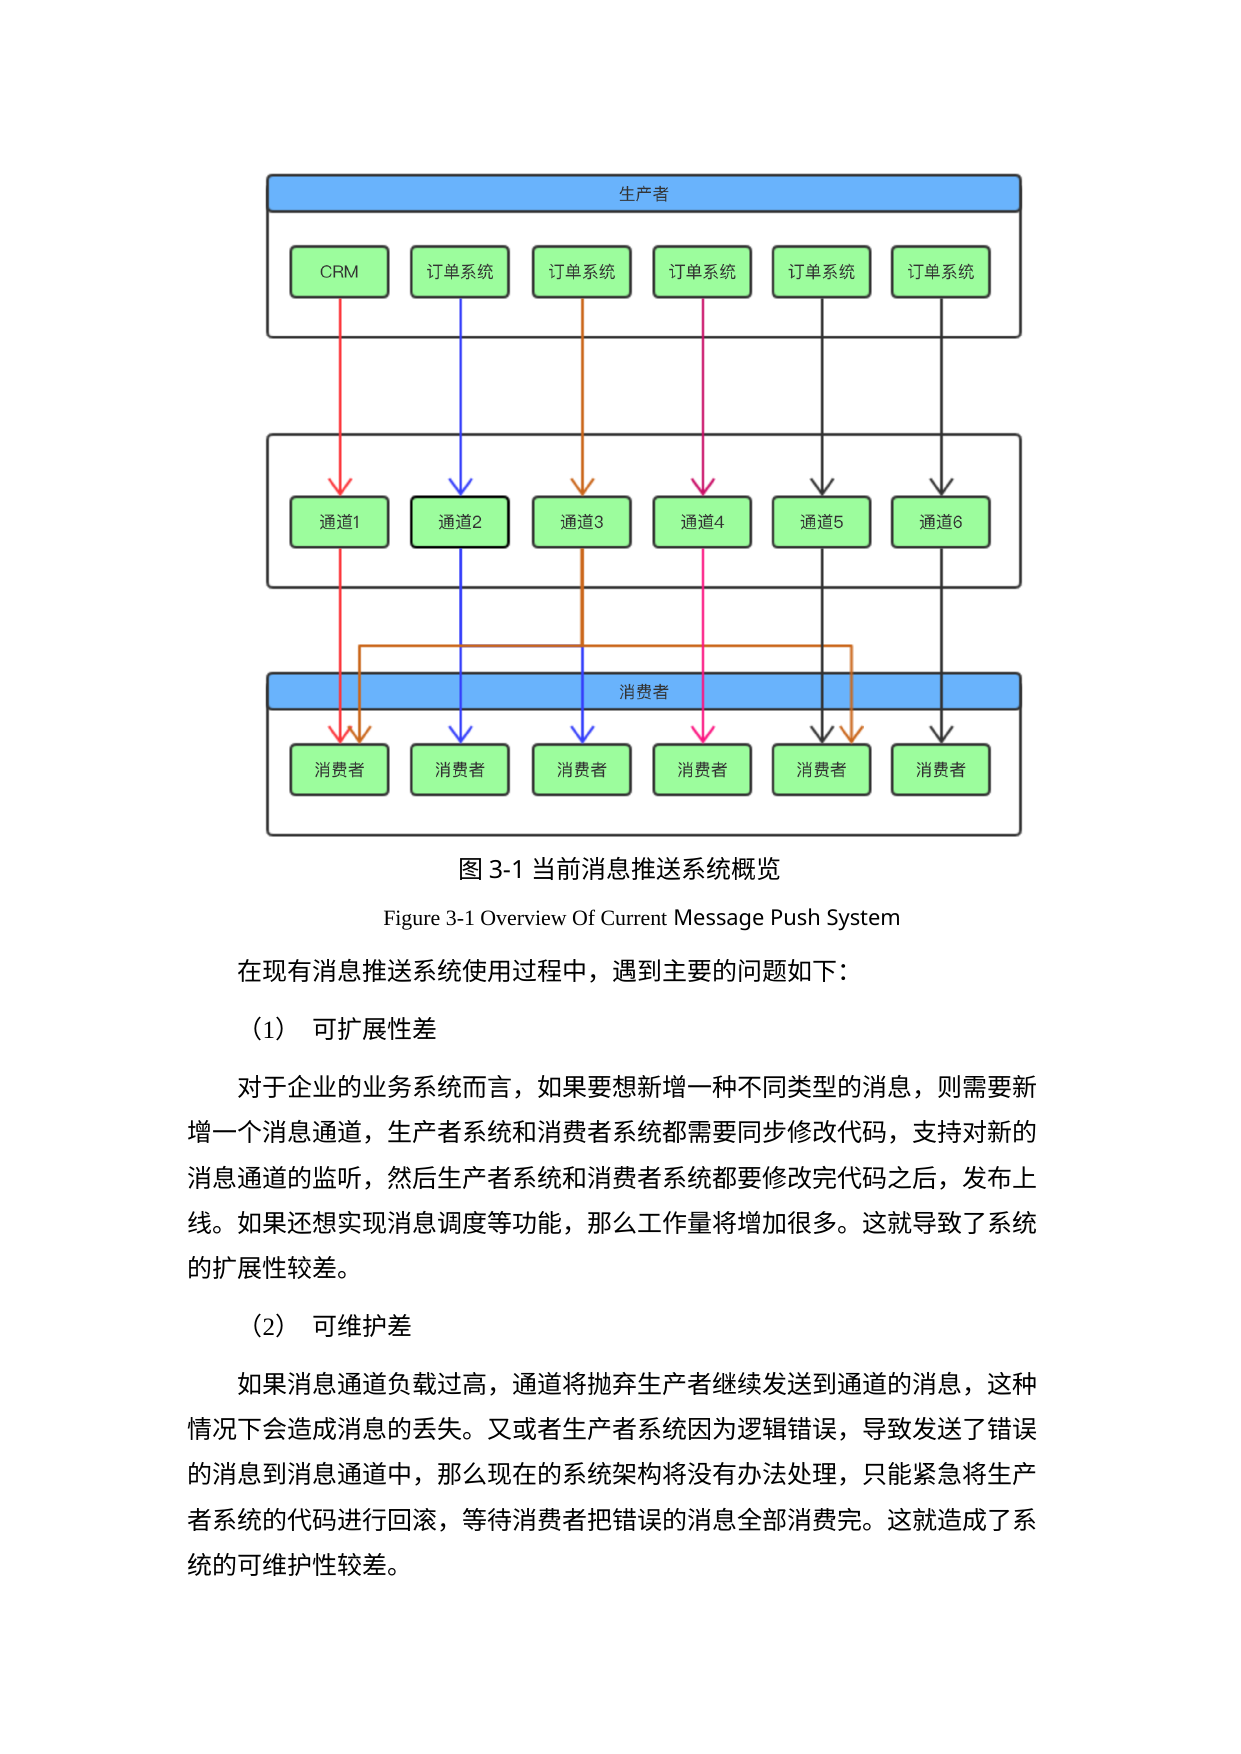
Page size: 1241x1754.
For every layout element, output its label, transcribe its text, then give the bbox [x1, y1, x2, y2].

list 可扩展性差 [237, 1010, 1053, 1046]
text 图3-1 当前消息推送系统概览 [187, 846, 1053, 890]
list 如果消息通道负载过高，通道将抛弃生产者继续发送到通道的消息，这种情况下会造成消息的丢失。又或者生产者系统因为逻辑错误，导致发送了错误的消息到消息通道中，那么现在的系统架构将没有办法处理，只能紧急将生产者系统的代码进行回滚，等待消费者把错误的消息全部消费完。这就造成了系统的可维护性较差。 [187, 1364, 1053, 1582]
list 对于企业的业务系统而言，如果要想新增一种不同类型的消息，则需要新增一个消息通道，生产者系统和消费者系统都需要同步修改代码，支持对新的消息通道的监听，然后生产者系统和消费者系统都要修改完代码之后，发布上线。如果还想实现消息调度等功能，那么工作量将增加很多。这就导致了系统的扩展性较差。 [187, 1067, 1053, 1285]
list 可维护差 [237, 1307, 1053, 1343]
picture [262, 172, 1028, 840]
list 在现有消息推送系统使用过程中，遇到主要的问题如下： [187, 952, 1053, 988]
list Figure 3-1 Overview Of Current Message Push System [187, 902, 1053, 932]
